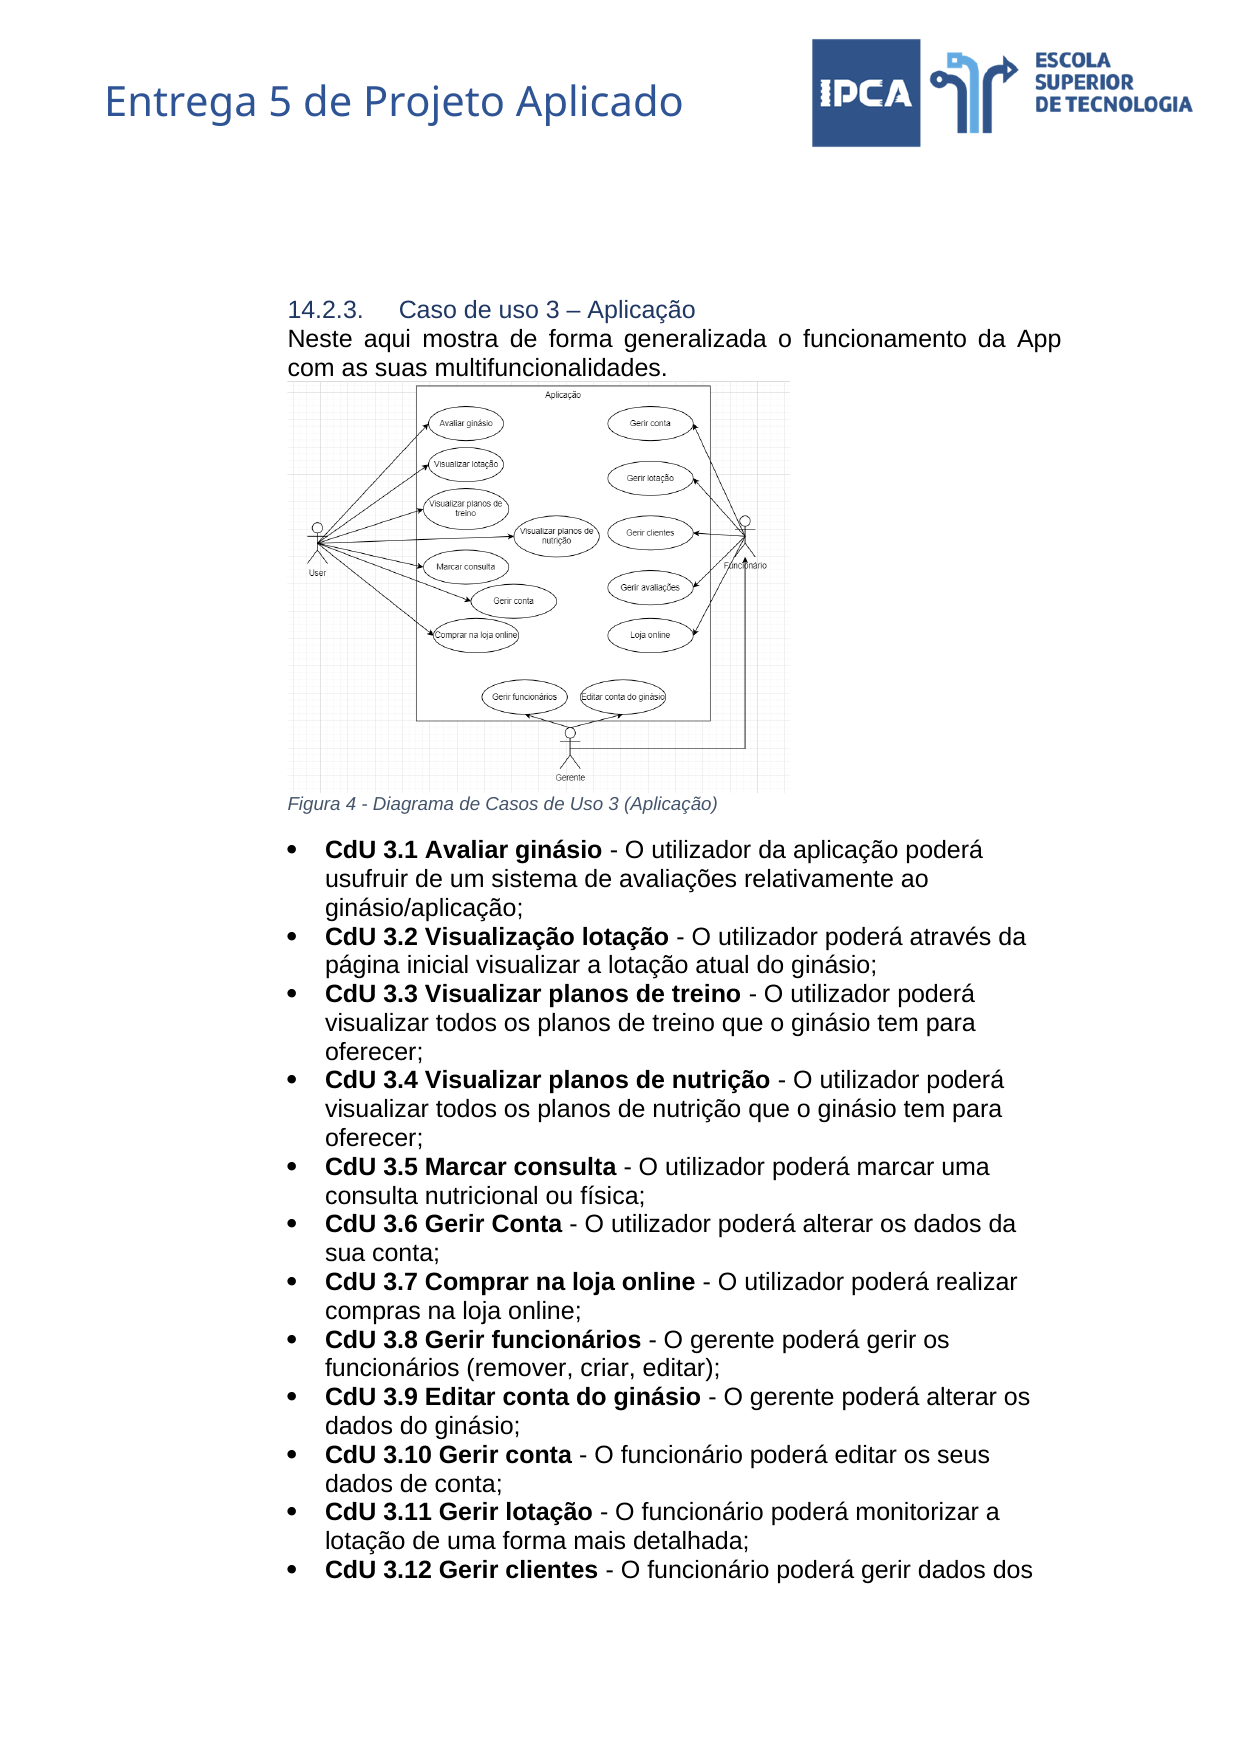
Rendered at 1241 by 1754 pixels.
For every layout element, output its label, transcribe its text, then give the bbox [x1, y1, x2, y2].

list CdU 3.6 Gerir Conta - O utilizador poderá alterar os dados da sua conta; [287, 1209, 1063, 1267]
subtitle Caso de uso 3 – Aplicação [287, 296, 1063, 324]
list CdU 3.7 Comprar na loja online - O utilizador poderá realizar compras na loja online; [287, 1267, 1063, 1324]
list CdU 3.1 Avaliar ginásio - O utilizador da aplicação poderá usufruir de um sistema de avaliações relativamente ao ginásio/aplicação; [287, 835, 1063, 921]
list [287, 1555, 1063, 1584]
list CdU 3.5 Marcar consulta - O utilizador poderá marcar uma consulta nutricional ou física; [287, 1152, 1063, 1209]
list CdU 3.10 Gerir conta - O funcionário poderá editar os seus dados de conta; [287, 1440, 1063, 1497]
text Figura 4 - Diagrama de Casos de Uso 3 (Aplicação) [287, 793, 1063, 814]
list CdU 3.4 Visualizar planos de nutrição - O utilizador poderá visualizar todos os planos de nutrição que o ginásio tem para oferecer; [287, 1065, 1063, 1152]
list CdU 3.9 Editar conta do ginásio - O gerente poderá alterar os dados do ginásio; [287, 1382, 1063, 1440]
list CdU 3.3 Visualizar planos de treino - O utilizador poderá visualizar todos os planos de treino que o ginásio tem para oferecer; [287, 979, 1063, 1065]
text Neste aqui mostra de forma generalizada o funcionamento da App com as suas multifuncionalidades. [287, 324, 1063, 382]
picture [287, 381, 791, 793]
list CdU 3.11 Gerir lotação - O funcionário poderá monitorizar a lotação de uma forma mais detalhada; [287, 1497, 1063, 1555]
picture [791, 0, 1213, 251]
list CdU 3.2 Visualização lotação - O utilizador poderá através da página inicial visualizar a lotação atual do ginásio; [287, 921, 1063, 979]
list CdU 3.8 Gerir funcionários - O gerente poderá gerir os funcionários (remover, criar, editar); [287, 1324, 1063, 1382]
